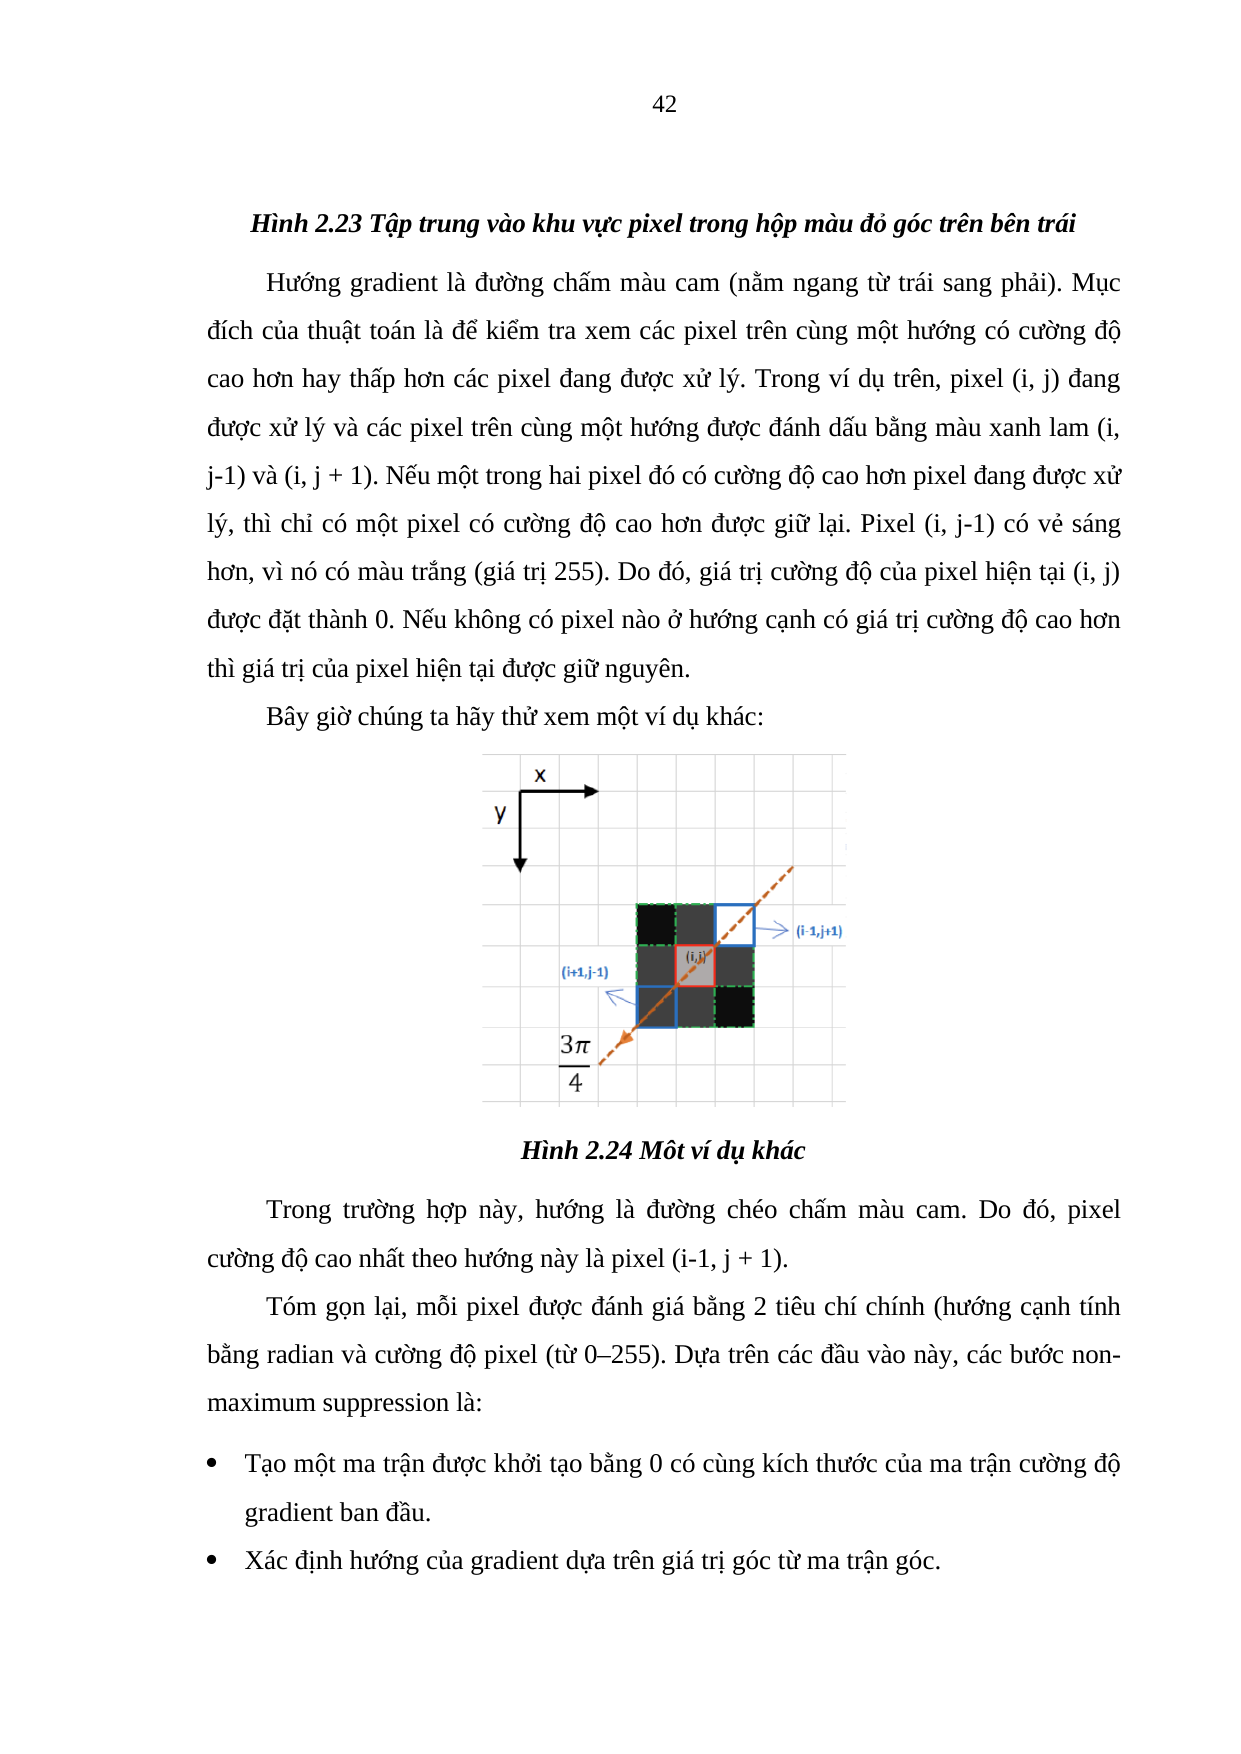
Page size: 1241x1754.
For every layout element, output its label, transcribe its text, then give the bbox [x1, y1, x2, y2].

text Trong trường hợp này, hướng là đường chéo chấm màu cam. Do đó, pixel cường độ cao nhất theo hướng này là pixel (i-1, j + 1). [207, 1194, 1122, 1273]
text Bây giờ chúng ta hãy thử xem một ví dụ khác: [207, 700, 1122, 731]
picture [482, 748, 847, 1107]
list Xác định hướng của gradient dựa trên giá trị góc từ ma trận góc. [207, 1544, 1122, 1575]
list Tạo một ma trận được khởi tạo bằng 0 có cùng kích thước của ma trận cường độ gradient ban đầu. [207, 1447, 1122, 1527]
text Tóm gọn lại, mỗi pixel được đánh giá bằng 2 tiêu chí chính (hướng cạnh tính bằng radian và cường độ pixel (từ 0–255). Dựa trên các đầu vào này, các bước non-maximum suppression là: [207, 1290, 1122, 1418]
text Hướng gradient là đường chấm màu cam (nằm ngang từ trái sang phải). Mục đích của thuật toán là để kiểm tra xem các pixel trên cùng một hướng có cường độ cao hơn hay thấp hơn các pixel đang được xử lý. Trong ví dụ trên, pixel (i, j) đang được xử lý và các pixel trên cùng một hướng được đánh dấu bằng màu xanh lam (i, j-1) và (i, j + 1). Nếu một trong hai pixel đó có cường độ cao hơn pixel đang được xử lý, thì chỉ có một pixel có cường độ cao hơn được giữ lại. Pixel (i, j-1) có vẻ sáng hơn, vì nó có màu trắng (giá trị 255). Do đó, giá trị cường độ của pixel hiện tại (i, j) được đặt thành 0. Nếu không có pixel nào ở hướng cạnh có giá trị cường độ cao hơn thì giá trị của pixel hiện tại được giữ nguyên. [207, 266, 1122, 683]
text Hình 2.24 Môt ví dụ khác [207, 1134, 1122, 1166]
text Hình 2.23 Tập trung vào khu vực pixel trong hộp màu đỏ góc trên bên trái [207, 207, 1122, 238]
